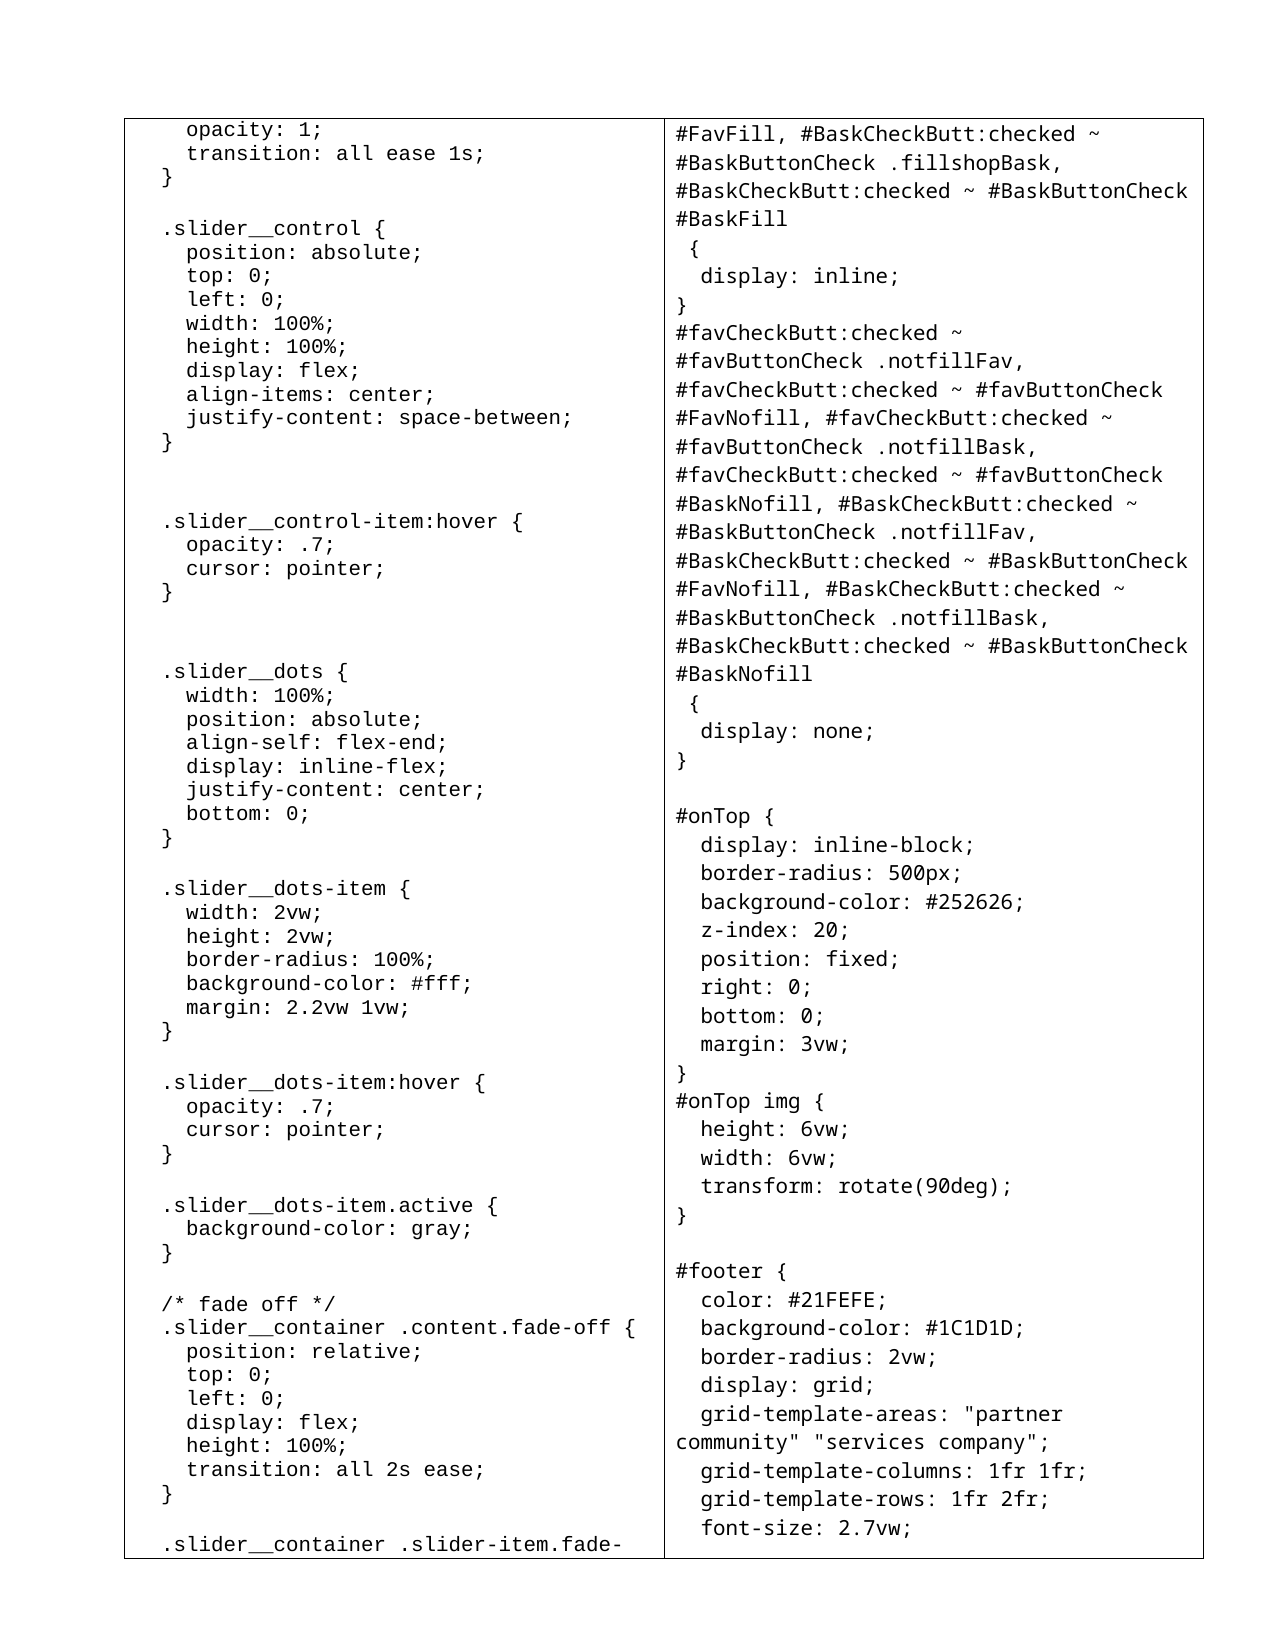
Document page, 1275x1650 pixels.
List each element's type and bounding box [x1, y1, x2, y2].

table_header [125, 119, 664, 1558]
table_header [665, 119, 1203, 1558]
